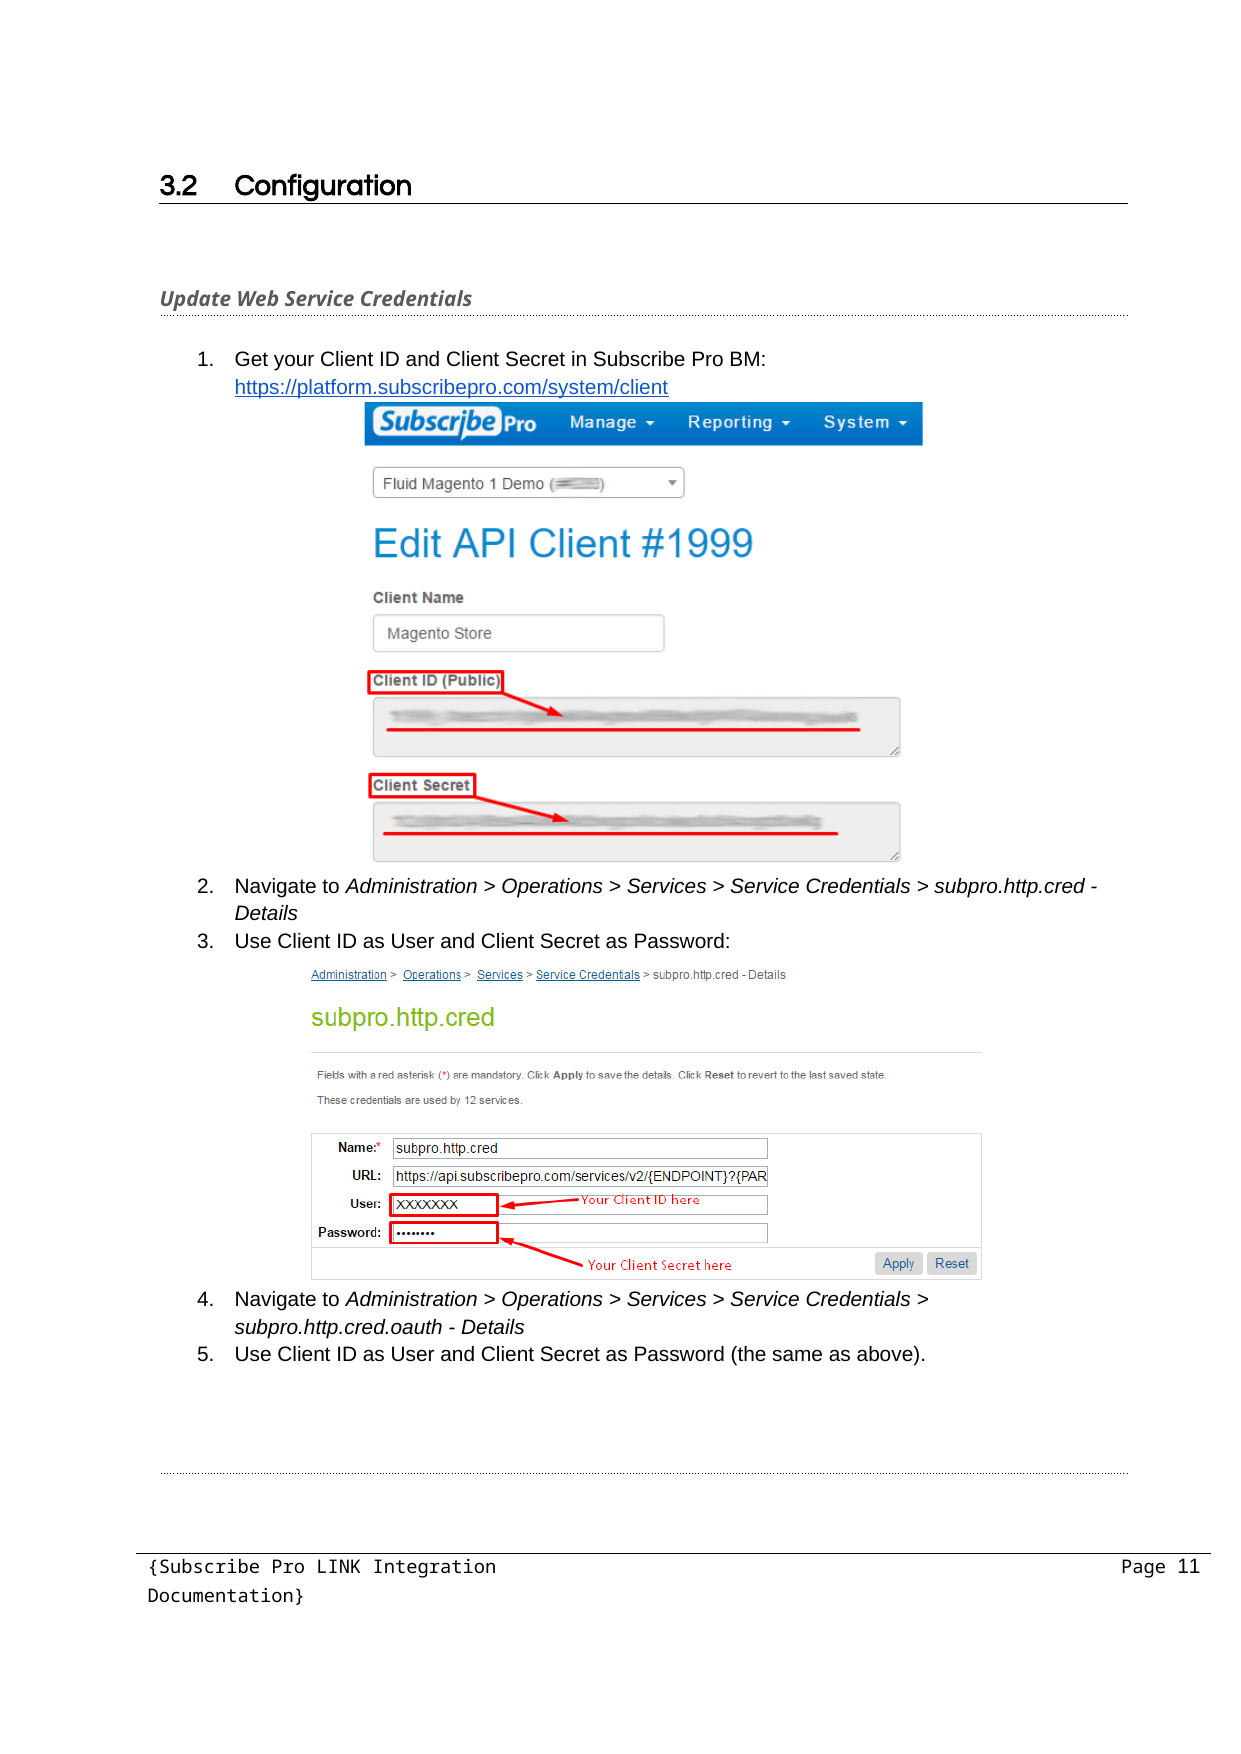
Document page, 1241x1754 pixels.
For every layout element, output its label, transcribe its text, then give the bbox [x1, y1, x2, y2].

list Use Client ID as User and Client Secret as Password (the same as above). [197, 1342, 1128, 1366]
picture [293, 956, 994, 1284]
subtitle Configuration [159, 171, 1128, 203]
subtitle Update Web Service Credentials [159, 284, 1128, 316]
list Navigate to Administration > Operations > Services > Service Credentials > subpro.http.cred.oauth - Details [197, 1287, 1128, 1339]
list Get your Client ID and Client Secret in Subscribe Pro BM: https://platform.subscribepro.com/system/client [197, 347, 1128, 398]
list Use Client ID as User and Client Secret as Password: [197, 928, 1128, 952]
list Navigate to Administration > Operations > Services > Service Credentials > subpro.http.cred - Details [197, 873, 1128, 925]
picture [364, 406, 923, 870]
